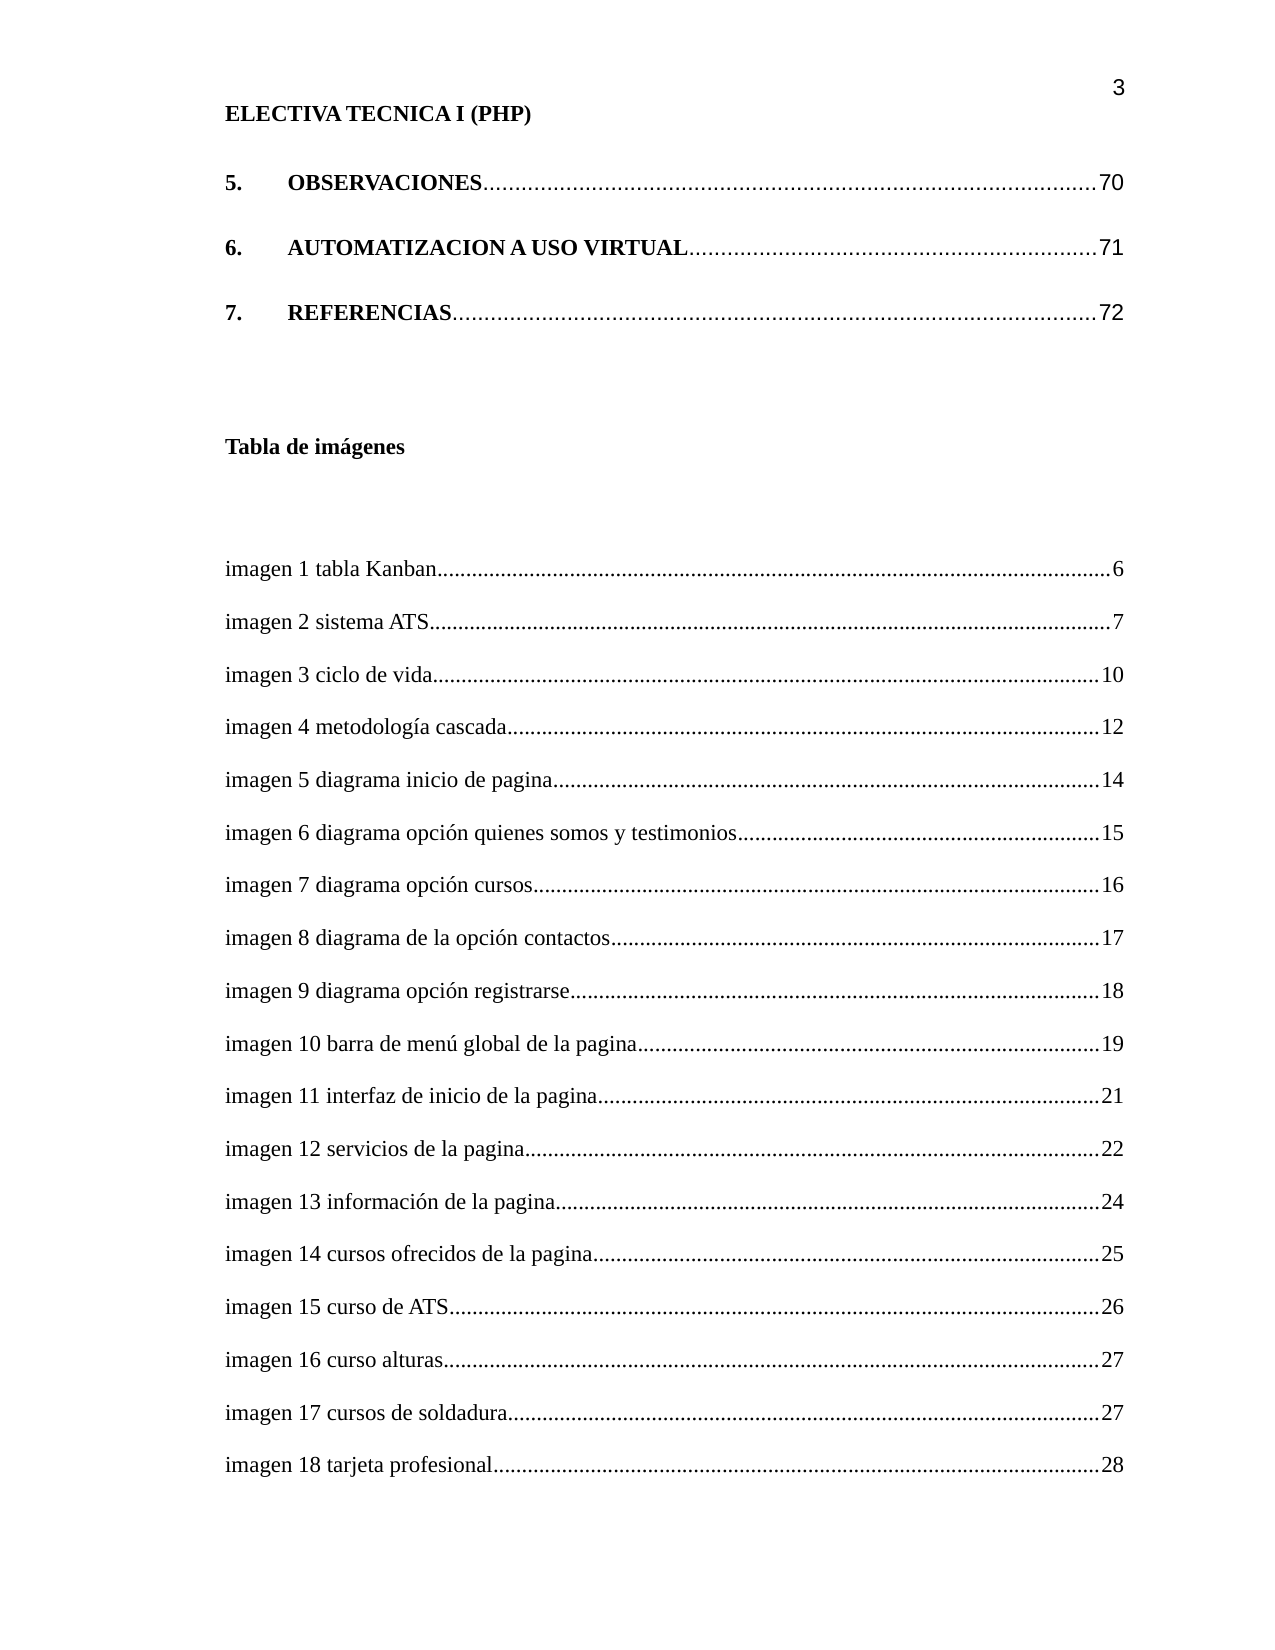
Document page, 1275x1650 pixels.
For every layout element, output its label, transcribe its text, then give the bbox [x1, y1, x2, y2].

text imagen 1 tabla Kanban 6 [150, 555, 1125, 582]
text imagen 3 ciclo de vida 10 [150, 661, 1125, 687]
text imagen 13 información de la pagina 24 [150, 1188, 1125, 1214]
text imagen 6 diagrama opción quienes somos y testimonios 15 [150, 819, 1125, 845]
text imagen 17 cursos de soldadura 27 [150, 1399, 1125, 1425]
text imagen 11 interfaz de inicio de la pagina 21 [150, 1082, 1125, 1109]
text imagen 14 cursos ofrecidos de la pagina 25 [150, 1241, 1125, 1267]
text imagen 16 curso alturas 27 [150, 1346, 1125, 1372]
text imagen 8 diagrama de la opción contactos 17 [150, 924, 1125, 951]
text imagen 7 diagrama opción cursos 16 [150, 872, 1125, 898]
text imagen 10 barra de menú global de la pagina 19 [150, 1030, 1125, 1056]
text imagen 12 servicios de la pagina 22 [150, 1135, 1125, 1161]
text imagen 5 diagrama inicio de pagina 14 [150, 766, 1125, 792]
text imagen 4 metodología cascada 12 [150, 713, 1125, 740]
text imagen 15 curso de ATS 26 [150, 1293, 1125, 1319]
text Tabla de imágenes [150, 433, 1125, 459]
text imagen 9 diagrama opción registrarse 18 [150, 977, 1125, 1003]
text imagen 2 sistema ATS 7 [150, 608, 1125, 634]
text imagen 18 tarjeta profesional 28 [150, 1451, 1125, 1478]
